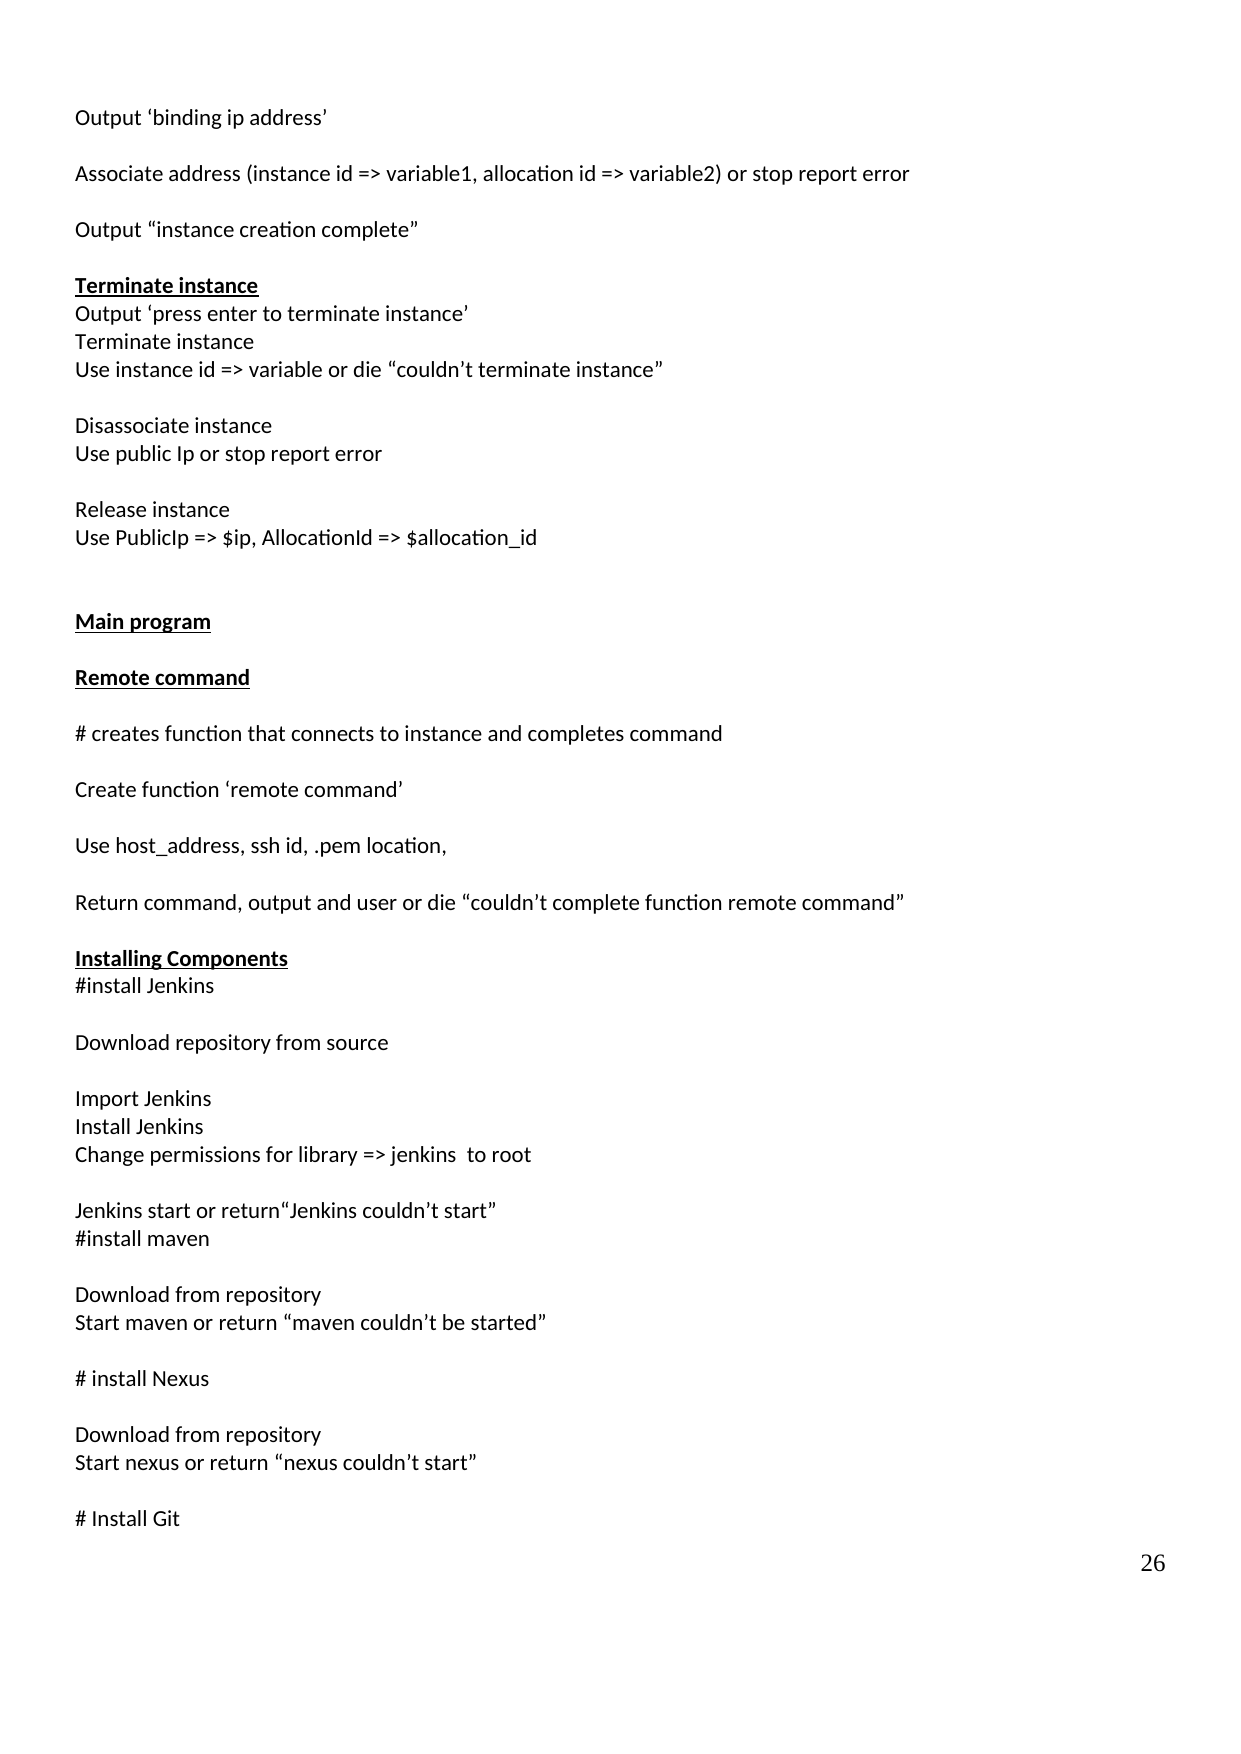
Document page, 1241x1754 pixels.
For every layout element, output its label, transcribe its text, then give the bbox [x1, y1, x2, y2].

text Import Jenkins [75, 1084, 1165, 1112]
text Output “instance creation complete” [75, 215, 1165, 243]
text Terminate instance [75, 271, 1165, 299]
text Jenkins start or return“Jenkins couldn’t start” [75, 1196, 1165, 1224]
text # Install Git [75, 1504, 1165, 1532]
text Remote command [75, 663, 1165, 691]
text Start maven or return “maven couldn’t be started” [75, 1308, 1165, 1336]
text Return command, output and user or die “couldn’t complete function remote command” [75, 888, 1165, 916]
text #install maven [75, 1224, 1165, 1252]
text Use public Ip or stop report error [75, 439, 1165, 467]
text # creates function that connects to instance and completes command [75, 719, 1165, 747]
text Create function ‘remote command’ [75, 776, 1165, 803]
text Use PublicIp => $ip, AllocationId => $allocation_id [75, 523, 1165, 551]
text #install Jenkins [75, 972, 1165, 1000]
text Output ‘binding ip address’ [75, 103, 1165, 131]
text Associate address (instance id => variable1, allocation id => variable2) or stop report error [75, 159, 1165, 187]
text Download repository from source [75, 1028, 1165, 1056]
text Terminate instance [75, 327, 1165, 355]
text Change permissions for library => jenkins to root [75, 1140, 1165, 1168]
text Install Jenkins [75, 1112, 1165, 1140]
text # install Nexus [75, 1364, 1165, 1392]
text Main program [75, 607, 1165, 635]
text Download from repository [75, 1420, 1165, 1448]
text Output ‘press enter to terminate instance’ [75, 299, 1165, 327]
text Installing Components [75, 944, 1165, 972]
text Release instance [75, 495, 1165, 523]
text Disassociate instance [75, 411, 1165, 439]
text Download from repository [75, 1280, 1165, 1308]
text Use host_address, ssh id, .pem location, [75, 832, 1165, 859]
text Start nexus or return “nexus couldn’t start” [75, 1448, 1165, 1476]
text Use instance id => variable or die “couldn’t terminate instance” [75, 355, 1165, 383]
